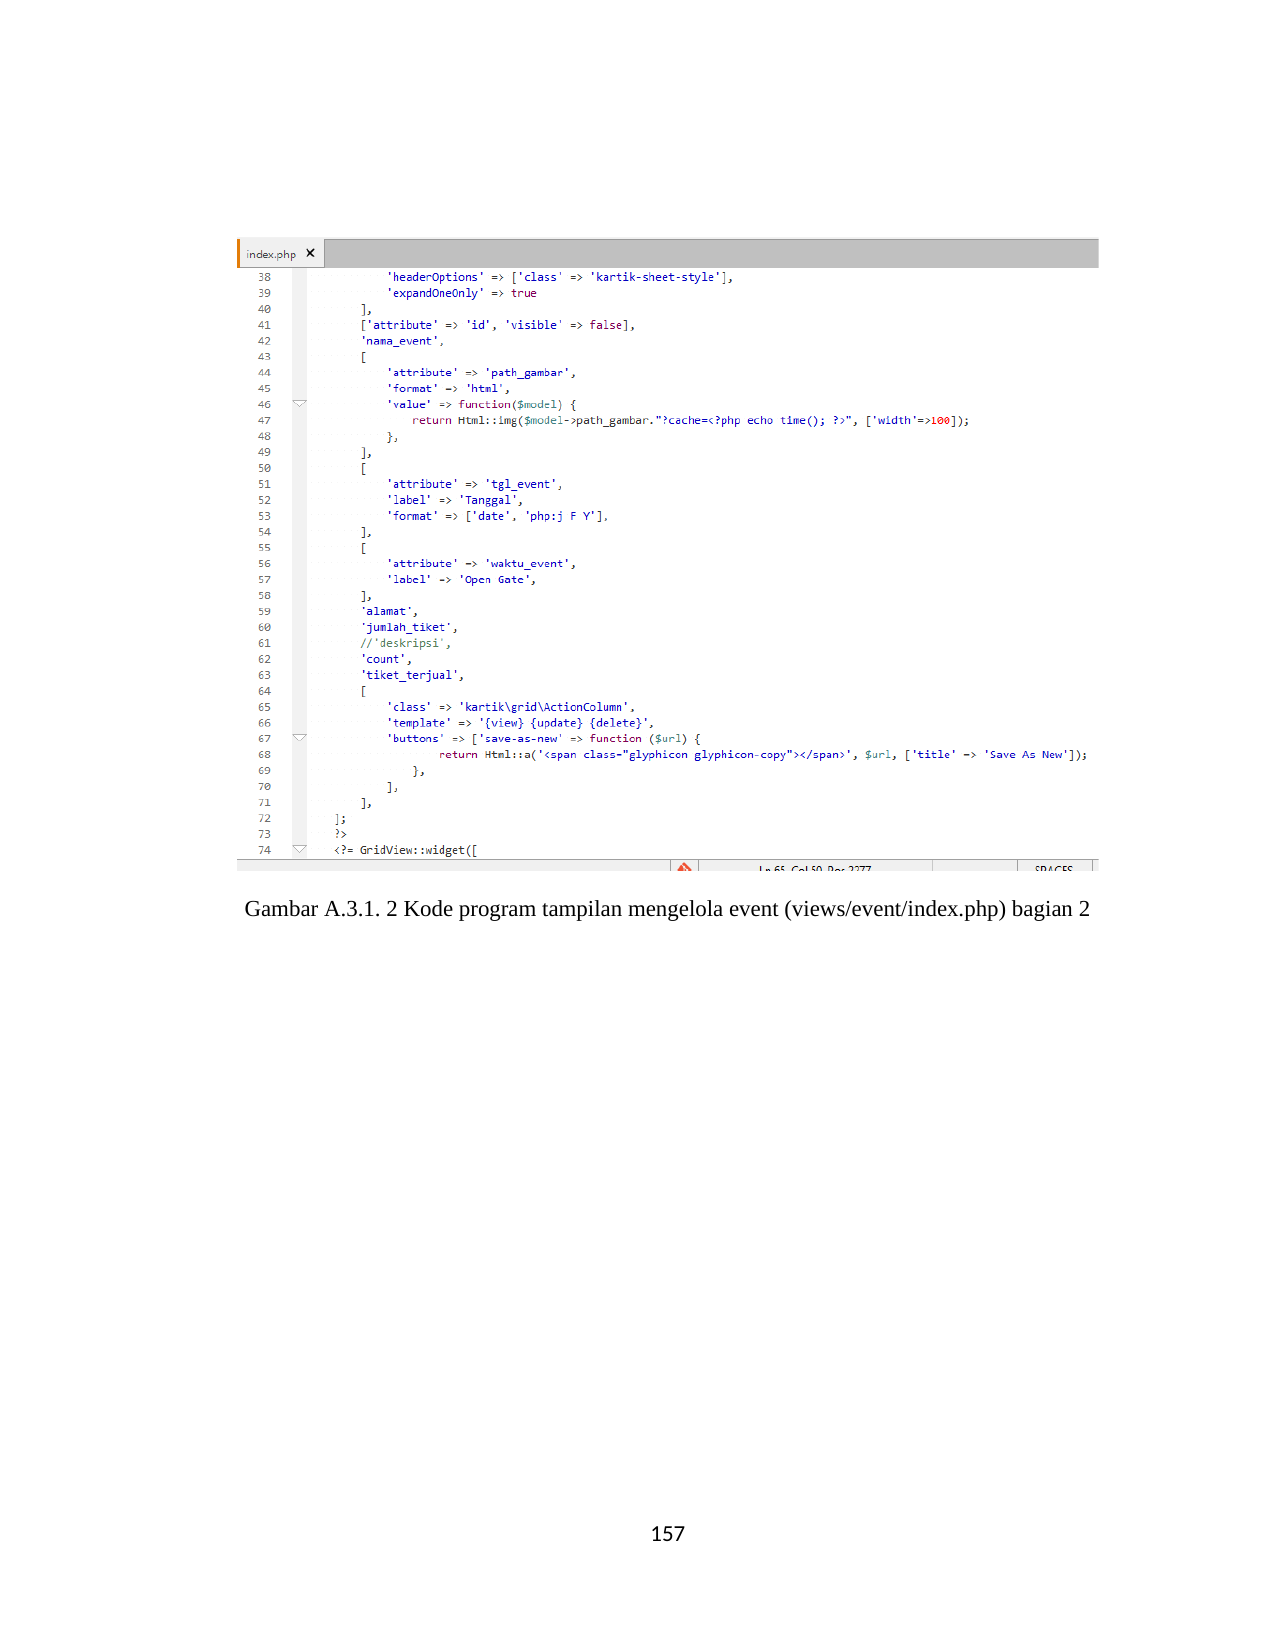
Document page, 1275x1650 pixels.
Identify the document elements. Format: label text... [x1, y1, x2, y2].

text Gambar A.3.1. 2 Kode program tampilan mengelola event (views/event/index.php) bagian 2 [237, 895, 1098, 922]
picture [237, 237, 1099, 871]
